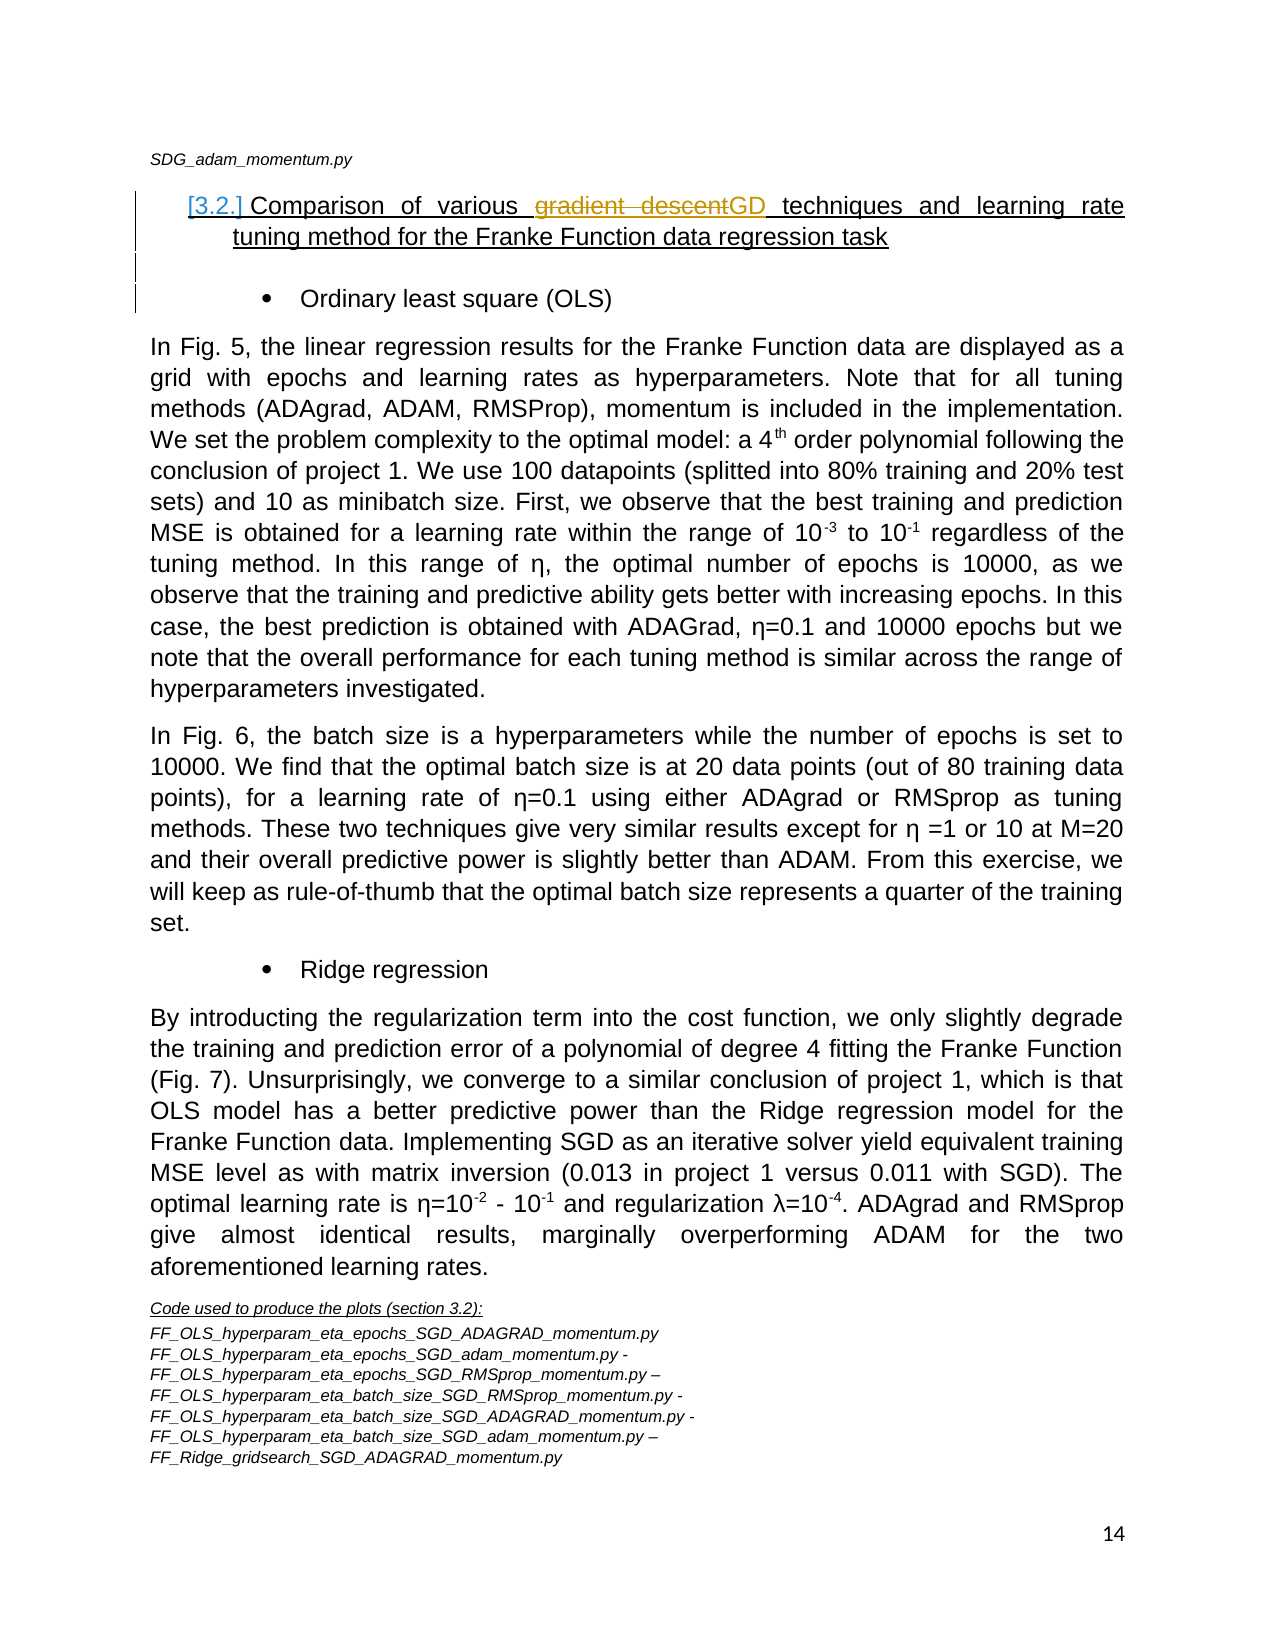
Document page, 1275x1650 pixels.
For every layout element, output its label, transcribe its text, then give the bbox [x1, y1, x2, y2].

list Ridge regression [262, 955, 1125, 984]
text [150, 1324, 1125, 1467]
list Comparison of various techniques and learning rate tuning method for the Franke Function data regression task [187, 217, 1125, 251]
list Ordinary least square (OLS) [262, 284, 1125, 313]
text In Fig. 6, the batch size is a hyperparameters while the number of epochs is set to 10000. We find that the optimal batch size is at 20 data points (out of 80 training data points), for a learning rate of η=0.1 using either ADAgrad or RMSprop as tuning methods. These two techniques give very similar results except for η =1 or 10 at M=20 and their overall predictive power is slightly better than ADAM. From this exercise, we will keep as rule-of-thumb that the optimal batch size represents a quarter of the training set. [150, 721, 1125, 936]
list Comparison of various techniques and learning rate tuning method for the Franke Function data regression task [187, 191, 1125, 216]
text In Fig. 5, the linear regression results for the Franke Function data are displayed as a grid with epochs and learning rates as hyperparameters. Note that for all tuning methods (ADAgrad, ADAM, RMSProp), momentum is included in the implementation. We set the problem complexity to the optimal model: a 4th order polynomial following the conclusion of project 1. We use 100 datapoints (splitted into 80% training and 20% test sets) and 10 as minibatch size. First, we observe that the best training and prediction MSE is obtained for a learning rate within the range of 10-3 to 10-1 regardless of the tuning method. In this range of η, the optimal number of epochs is 10000, as we observe that the training and predictive ability gets better with increasing epochs. In this case, the best prediction is obtained with ADAGrad, η=0.1 and 10000 epochs but we note that the overall performance for each tuning method is similar across the range of hyperparameters investigated. [150, 332, 1125, 702]
text SDG_adam_momentum.py [150, 150, 1125, 169]
text By introducting the regularization term into the cost function, we only slightly degrade the training and prediction error of a polynomial of degree 4 fitting the Franke Function (Fig. 7). Unsurprisingly, we converge to a similar conclusion of project 1, which is that OLS model has a better predictive power than the Ridge regression model for the Franke Function data. Implementing SGD as an iterative solver yield equivalent training MSE level as with matrix inversion (0.013 in project 1 versus 0.011 with SGD). The optimal learning rate is η=10-2 - 10-1 and regularization λ=10-4. ADAgrad and RMSprop give almost identical results, marginally overperforming ADAM for the two aforementioned learning rates. [150, 1003, 1125, 1280]
text Code used to produce the plots (section 3.2): [150, 1299, 1125, 1318]
